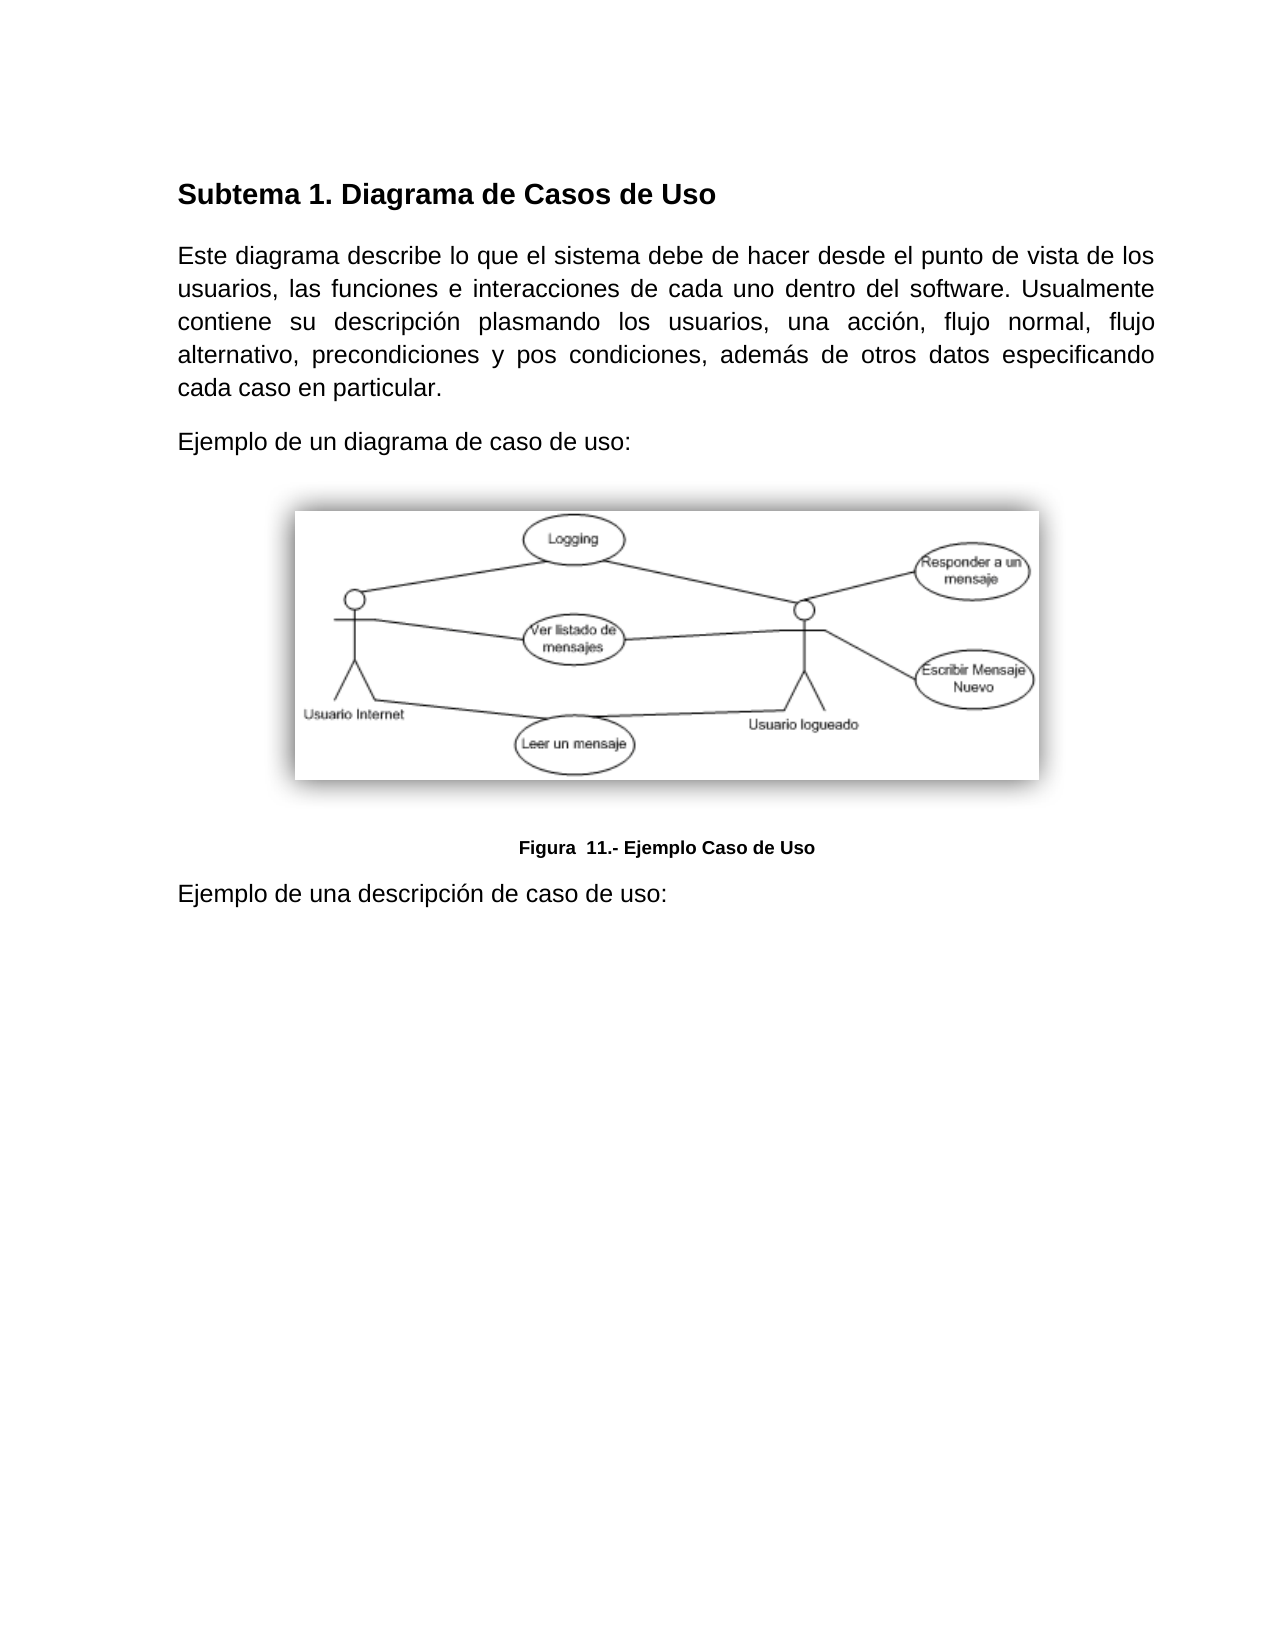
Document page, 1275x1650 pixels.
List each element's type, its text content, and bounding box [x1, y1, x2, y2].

subtitle Subtema 1. Diagrama de Casos de Uso [177, 177, 1157, 211]
text Ejemplo de una descripción de caso de uso: [177, 879, 1157, 908]
picture [295, 511, 1039, 780]
text Ejemplo de un diagrama de caso de uso: [177, 427, 1157, 455]
text Este diagrama describe lo que el sistema debe de hacer desde el punto de vista de los usuarios, las funciones e interacciones de cada uno dentro del software. Usualmente contiene su descripción plasmando los usuarios, una acción, flujo normal, flujo alternativo, precondiciones y pos condiciones, además de otros datos especificando cada caso en particular. [177, 241, 1157, 402]
